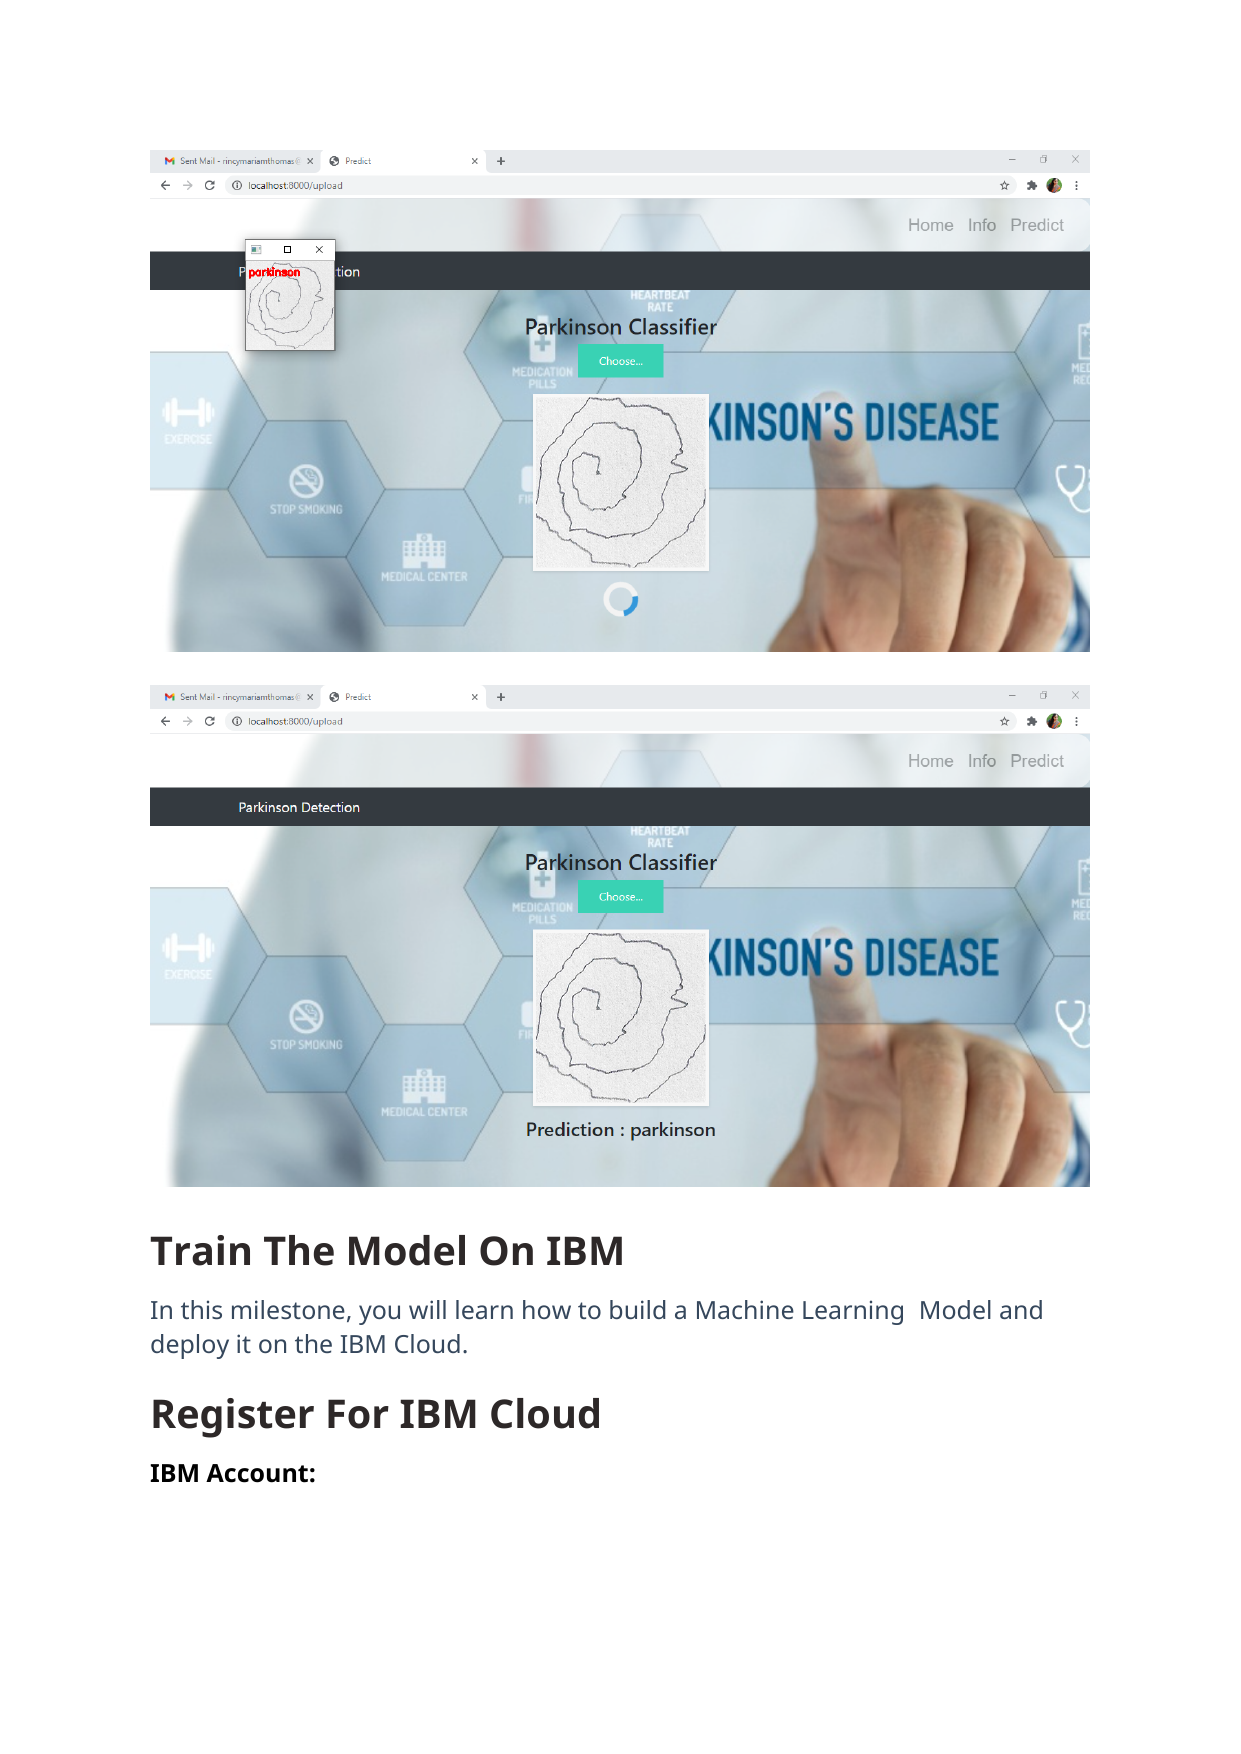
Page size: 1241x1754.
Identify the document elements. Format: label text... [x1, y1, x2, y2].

text In this milestone, you will learn how to build a Machine Learning Model and deploy it on the IBM Cloud. [150, 1293, 1090, 1361]
text Train The Model On IBM [150, 1218, 1090, 1277]
text Register For IBM Cloud [150, 1386, 1090, 1440]
picture [150, 150, 1090, 652]
text IBM Account: [150, 1456, 1090, 1489]
picture [150, 685, 1090, 1187]
